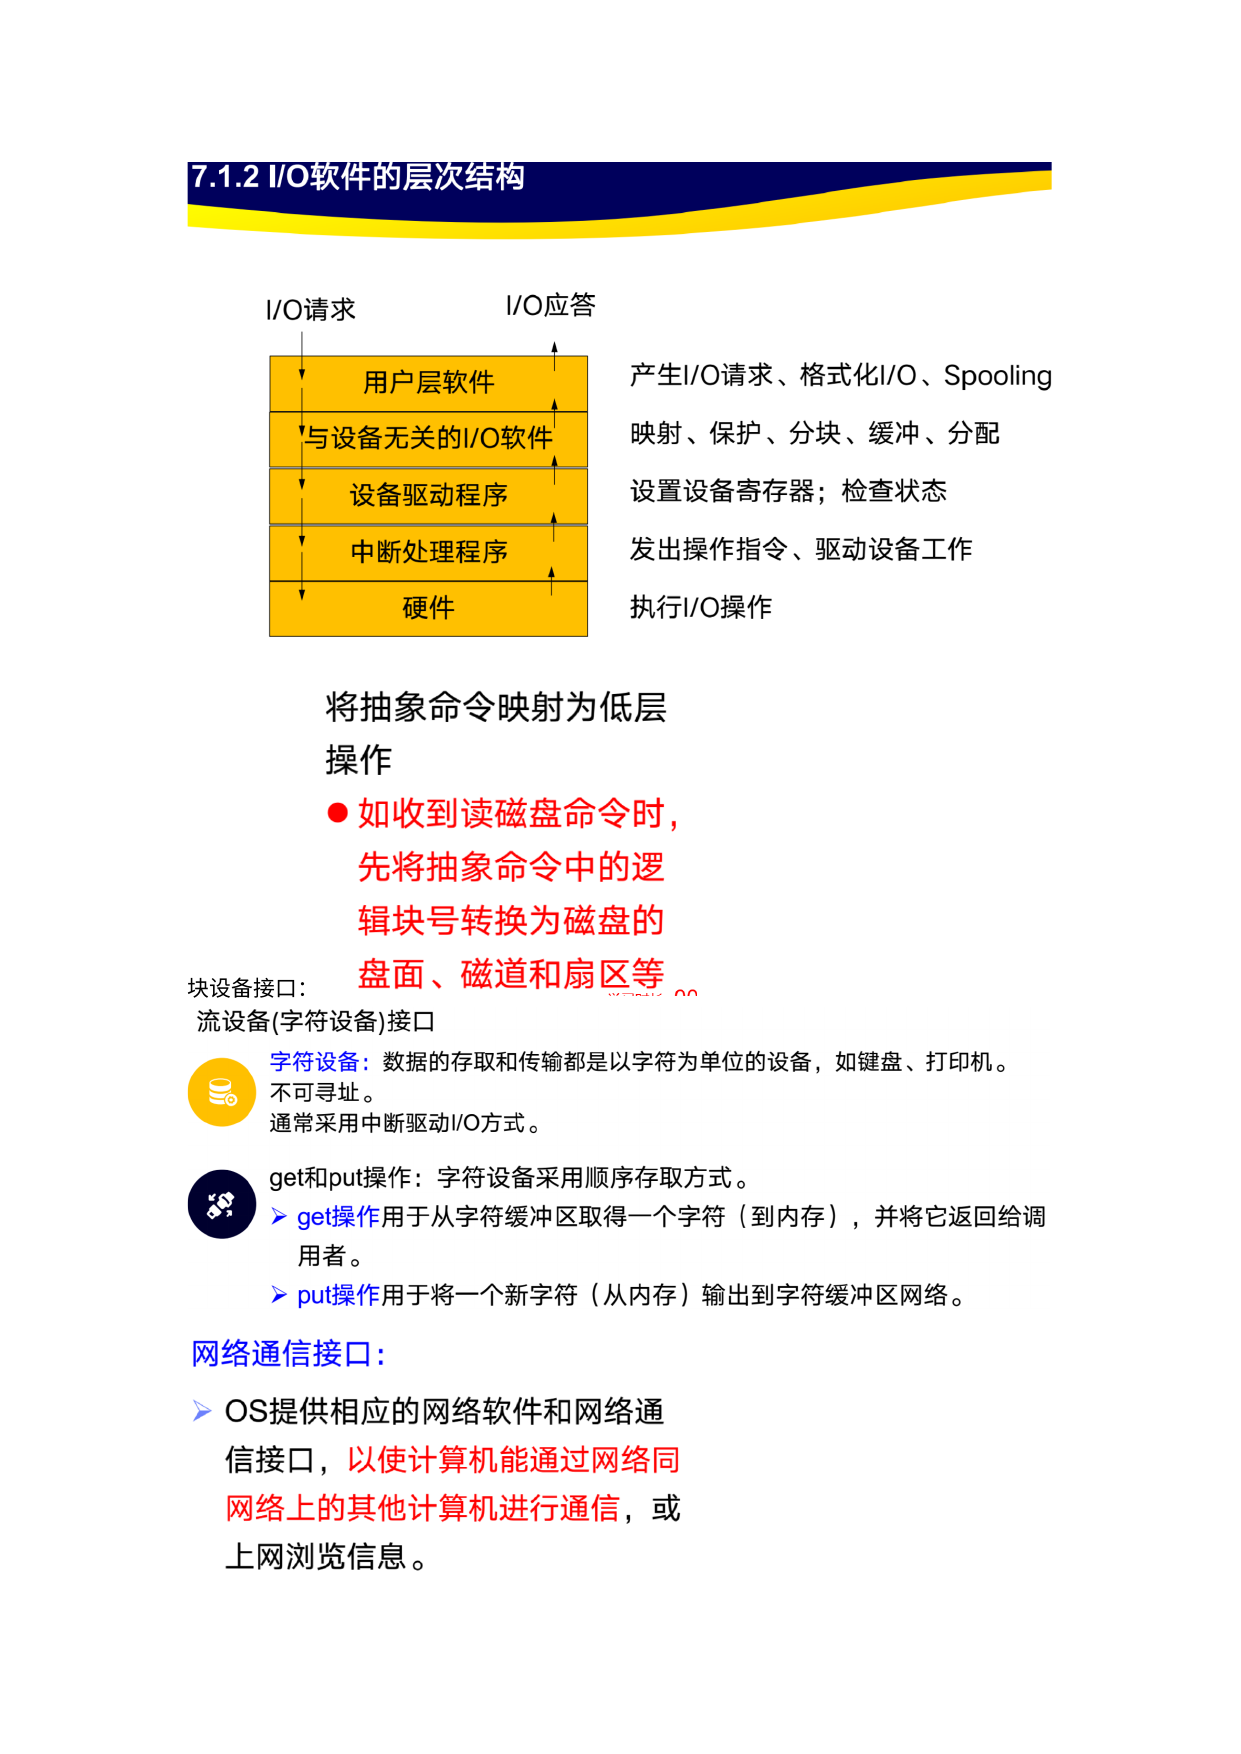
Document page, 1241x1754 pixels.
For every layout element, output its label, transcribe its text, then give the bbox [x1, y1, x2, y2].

picture [187, 1332, 696, 1579]
picture [187, 1007, 1051, 1309]
picture [187, 162, 1052, 638]
picture [318, 682, 697, 996]
